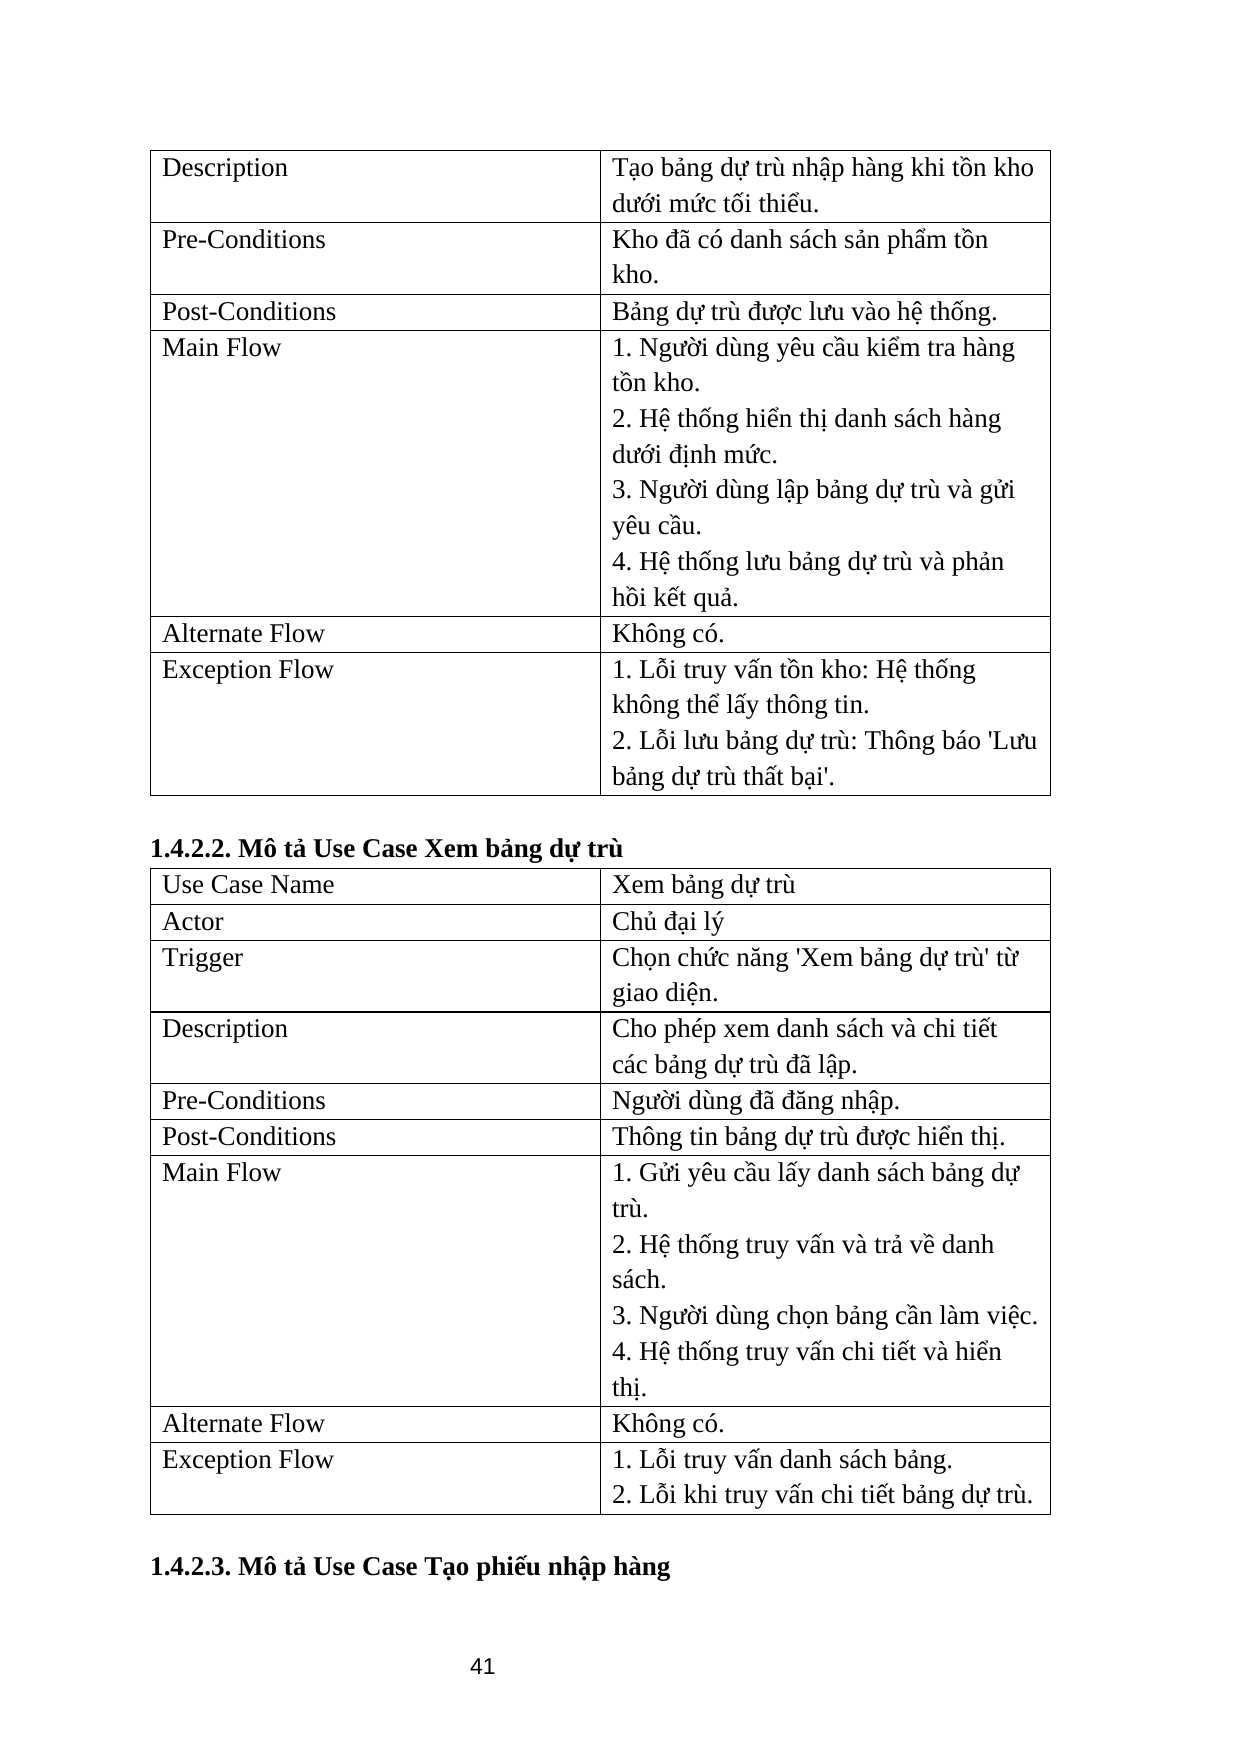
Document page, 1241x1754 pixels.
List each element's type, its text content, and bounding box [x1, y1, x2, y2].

table_cell Bảng dự trù được lưu vào hệ thống. [601, 295, 1050, 329]
table_cell Chọn chức năng 'Xem bảng dự trù' từ giao diện. [601, 941, 1050, 1011]
table_cell Không có. [601, 1407, 1050, 1442]
table_cell Pre-Conditions [151, 1084, 600, 1119]
table_cell Pre-Conditions [151, 223, 600, 293]
table_cell Main Flow [151, 1156, 600, 1406]
table_cell Người dùng đã đăng nhập. [601, 1084, 1050, 1119]
table_cell Description [151, 151, 600, 222]
table_cell Actor [151, 905, 600, 939]
table_cell Trigger [151, 941, 600, 1011]
table_cell Kho đã có danh sách sản phẩm tồn kho. [601, 223, 1050, 293]
table_cell Tạo bảng dự trù nhập hàng khi tồn kho dưới mức tối thiểu. [601, 151, 1050, 222]
table_cell Exception Flow [151, 653, 600, 795]
table_cell Post-Conditions [151, 295, 600, 329]
table_cell Alternate Flow [151, 1407, 600, 1442]
table_cell Description [151, 1013, 600, 1083]
table_cell Không có. [601, 617, 1050, 652]
table_cell 1. Người dùng yêu cầu kiểm tra hàng tồn kho. 2. Hệ thống hiển thị danh sách hàng dưới định mức. 3. Người dùng lập bảng dự trù và gửi yêu cầu. 4. Hệ thống lưu bảng dự trù và phản hồi kết quả. [601, 331, 1050, 616]
table_header Xem bảng dự trù [601, 869, 1050, 903]
table_cell Chủ đại lý [601, 905, 1050, 939]
table_cell 1. Lỗi truy vấn danh sách bảng. 2. Lỗi khi truy vấn chi tiết bảng dự trù. [601, 1443, 1050, 1513]
table_cell Thông tin bảng dự trù được hiển thị. [601, 1120, 1050, 1155]
text 1.4.2.3. Mô tả Use Case Tạo phiếu nhập hàng [150, 1550, 1090, 1581]
table_cell Exception Flow [151, 1443, 600, 1513]
table_cell Alternate Flow [151, 617, 600, 652]
table_cell 1. Lỗi truy vấn tồn kho: Hệ thống không thể lấy thông tin. 2. Lỗi lưu bảng dự trù: Thông báo 'Lưu bảng dự trù thất bại'. [601, 653, 1050, 795]
table_cell 1. Gửi yêu cầu lấy danh sách bảng dự trù. 2. Hệ thống truy vấn và trả về danh sách. 3. Người dùng chọn bảng cần làm việc. 4. Hệ thống truy vấn chi tiết và hiển thị. [601, 1156, 1050, 1406]
table_cell Post-Conditions [151, 1120, 600, 1155]
table_header Use Case Name [151, 869, 600, 903]
text 1.4.2.2. Mô tả Use Case Xem bảng dự trù [150, 832, 1090, 863]
table_cell Main Flow [151, 331, 600, 616]
table_cell Cho phép xem danh sách và chi tiết các bảng dự trù đã lập. [601, 1013, 1050, 1083]
